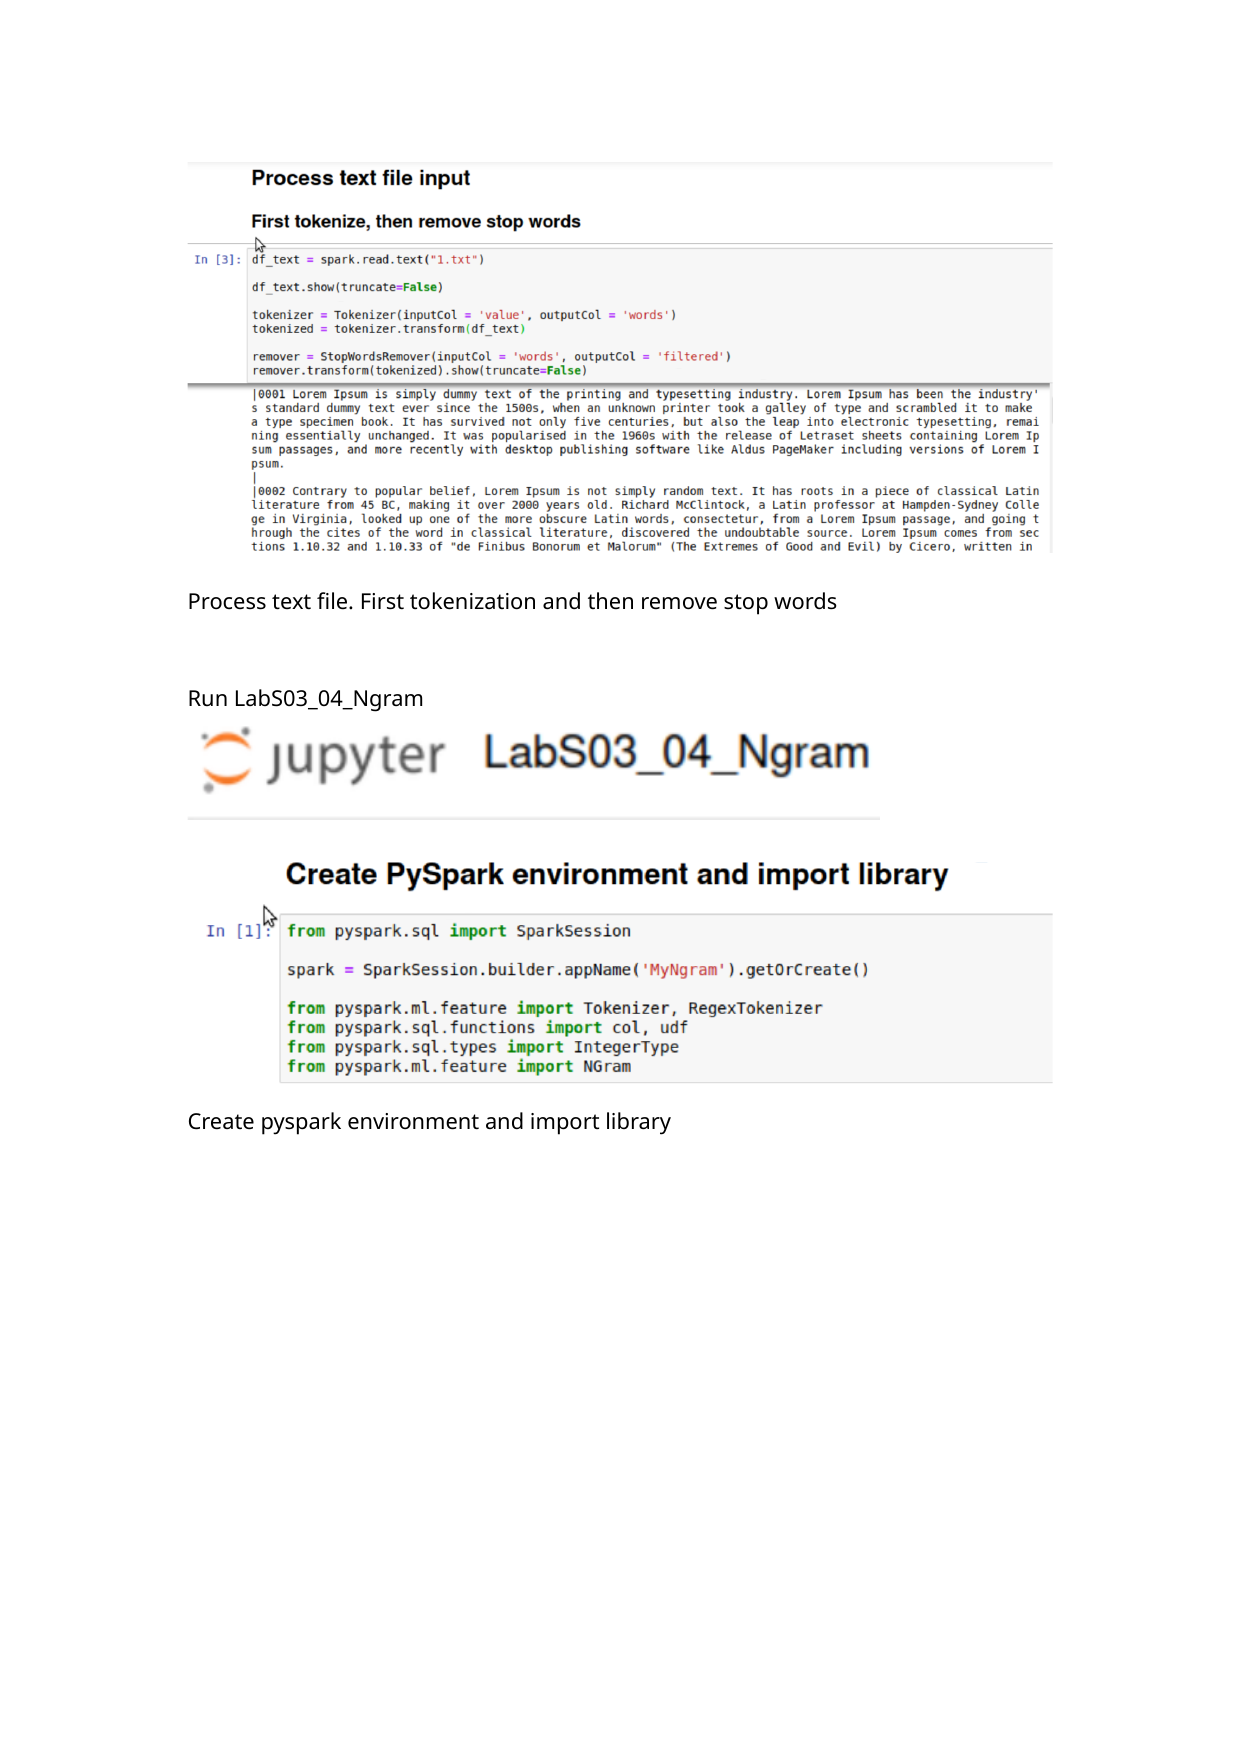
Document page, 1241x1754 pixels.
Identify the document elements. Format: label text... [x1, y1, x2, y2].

picture [187, 714, 880, 820]
picture [187, 844, 1053, 1098]
text Run LabS03_04_Ngram [187, 682, 1053, 714]
text Process text file. First tokenization and then remove stop words [187, 584, 1053, 617]
text Create pyspark environment and import library [187, 1104, 1053, 1137]
picture [187, 162, 1053, 553]
